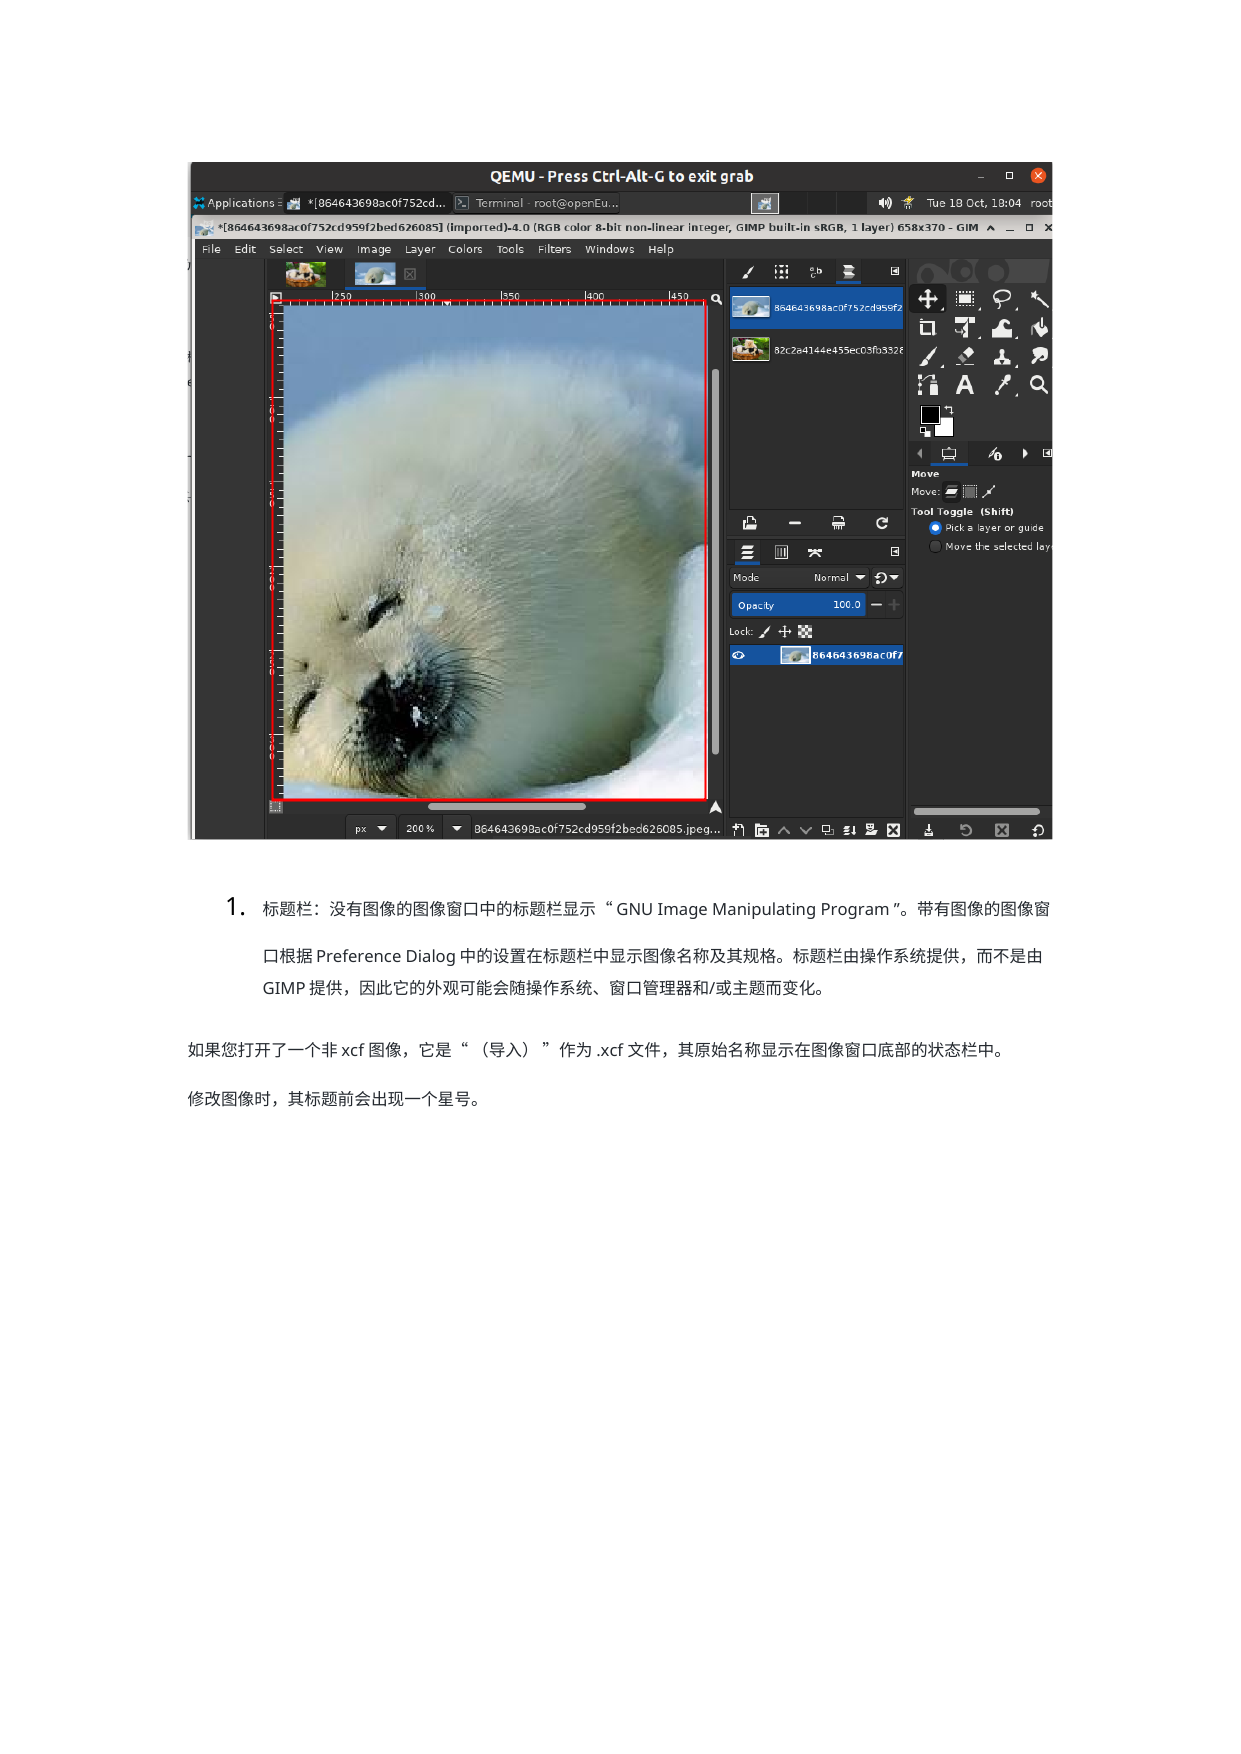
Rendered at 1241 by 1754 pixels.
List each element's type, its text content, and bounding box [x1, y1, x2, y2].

list 标题栏：没有图像的图像窗口中的标题栏显示“ GNU Image Manipulating Program ”。带有图像的图像窗口根据Preference Dialog中的设置在标题栏中显示图像名称及其规格。标题栏由操作系统提供，而不是由GIMP提供，因此它的外观可能会随操作系统、窗口管理器和/或主题而变化。 [225, 874, 1053, 1004]
text 如果您打开了一个非 xcf 图像，它是“ （导入） ”作为 .xcf 文件，其原始名称显示在图像窗口底部的状态栏中。 [187, 1033, 1053, 1065]
picture [187, 162, 1053, 840]
text 修改图像时，其标题前会出现一个星号。 [187, 1082, 1053, 1114]
